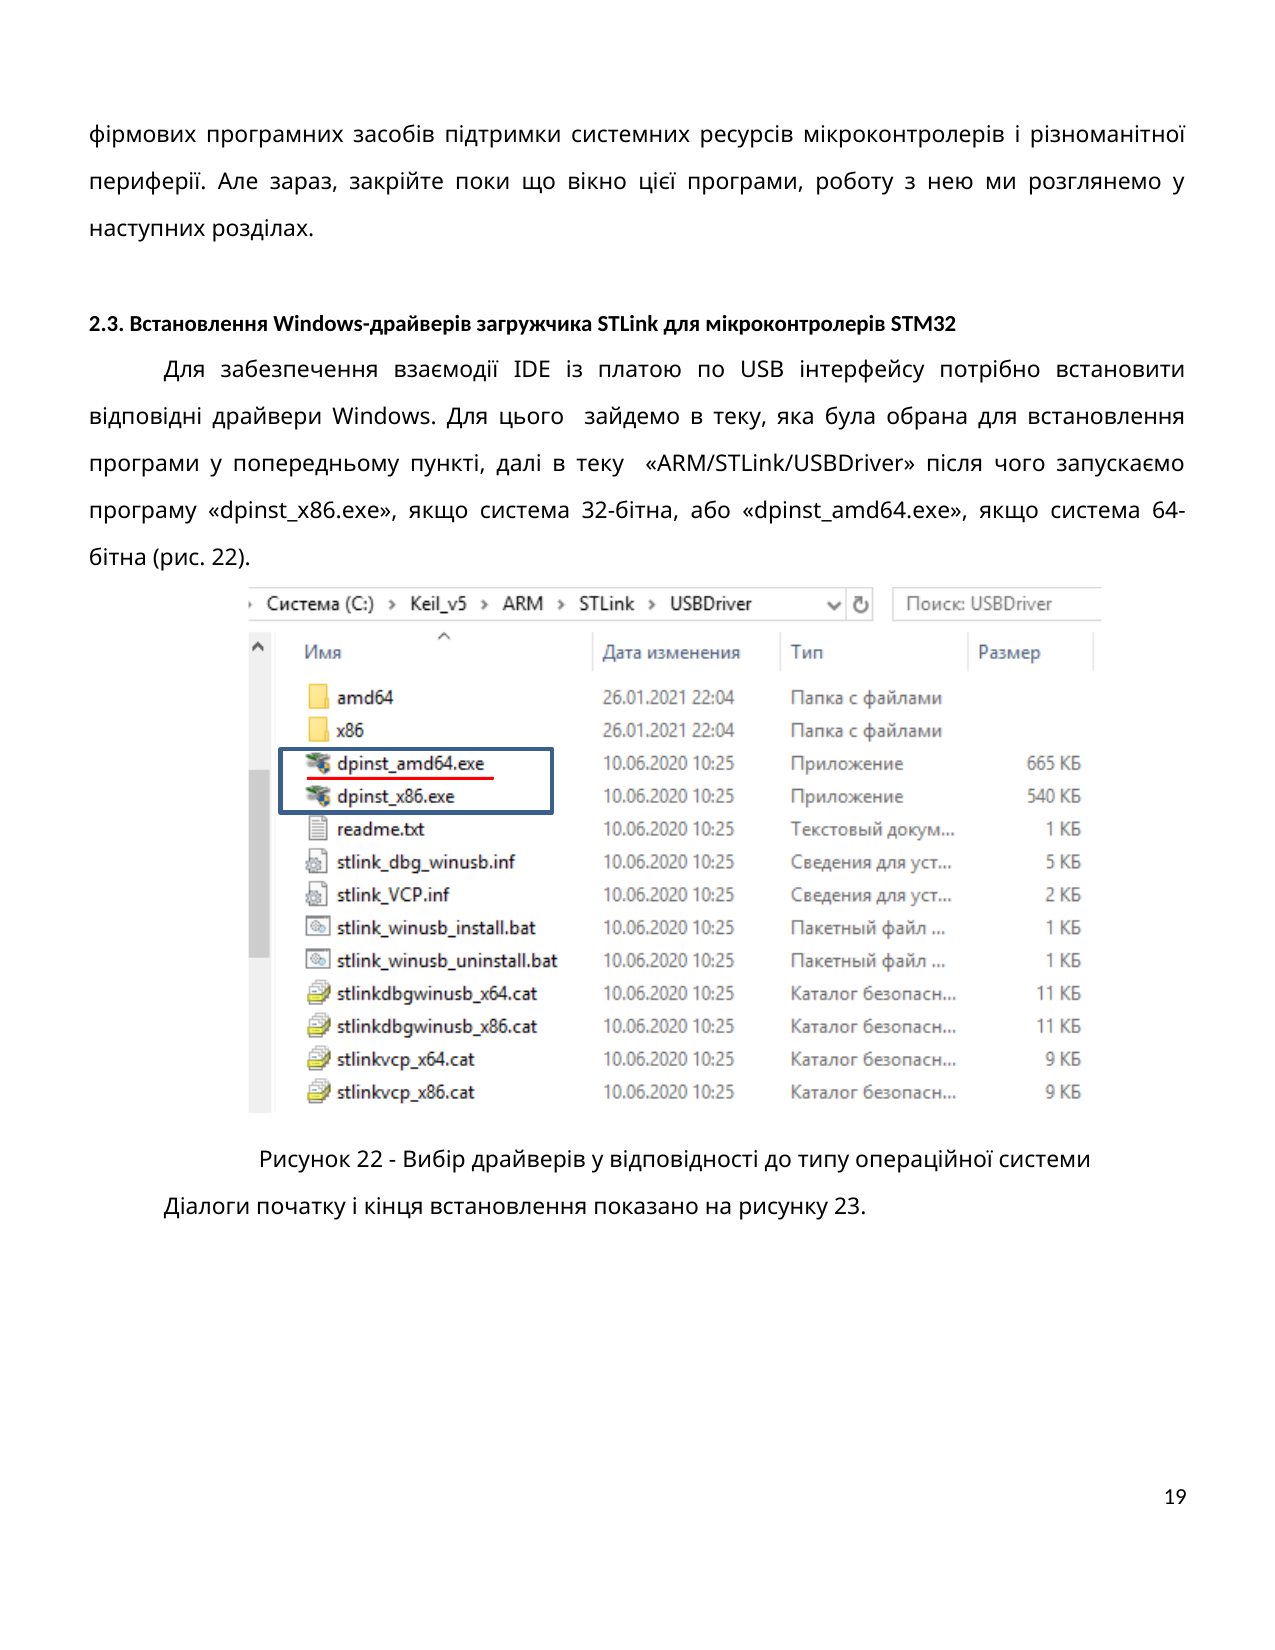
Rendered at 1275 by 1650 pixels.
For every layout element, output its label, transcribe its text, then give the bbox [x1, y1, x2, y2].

text Для забезпечення взаємодії IDE із платою по USB інтерфейсу потрібно встановити відповідні драйвери Windows. Для цього зайдемо в теку, яка була обрана для встановлення програми у попередньому пункті, далі в теку «ARM/STLink/USBDriver» після чого запускаємо програму «dpinst_x86.exe», якщо система 32-бітна, або «dpinst_amd64.exe», якщо система 64-бітна (рис. 22). [89, 353, 1186, 572]
picture [248, 587, 1102, 1113]
text Діалоги початку і кінця встановлення показано на рисунку 23. [89, 1190, 1186, 1222]
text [89, 118, 1186, 243]
text Рисунок 22 - Вибір драйверів у відповідності до типу операційної системи [89, 1143, 1186, 1175]
list 2.3. Встановлення Windows-драйверів загружчика STLink для мікроконтролерів STM32 [89, 309, 1186, 337]
